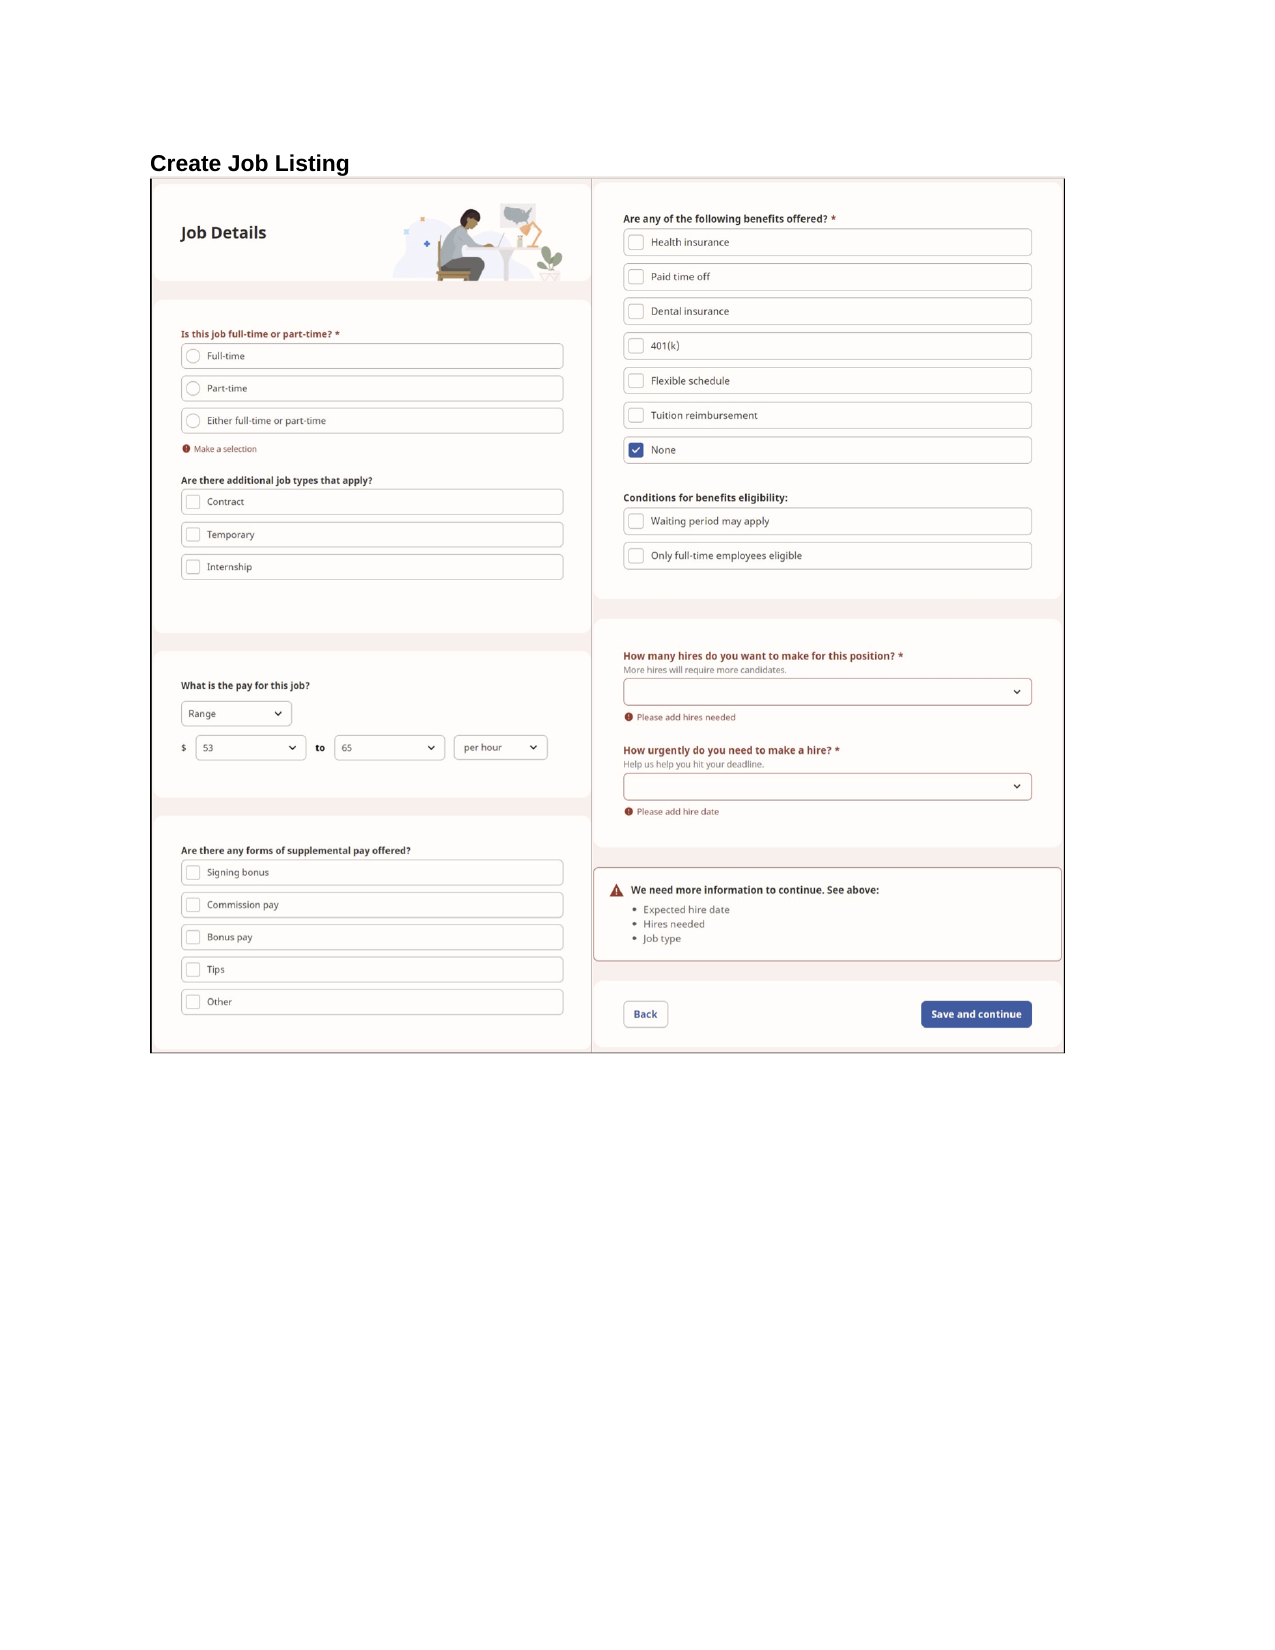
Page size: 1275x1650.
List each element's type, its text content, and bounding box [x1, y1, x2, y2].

title Create Job Listing [150, 150, 1125, 176]
picture [150, 176, 1065, 1054]
